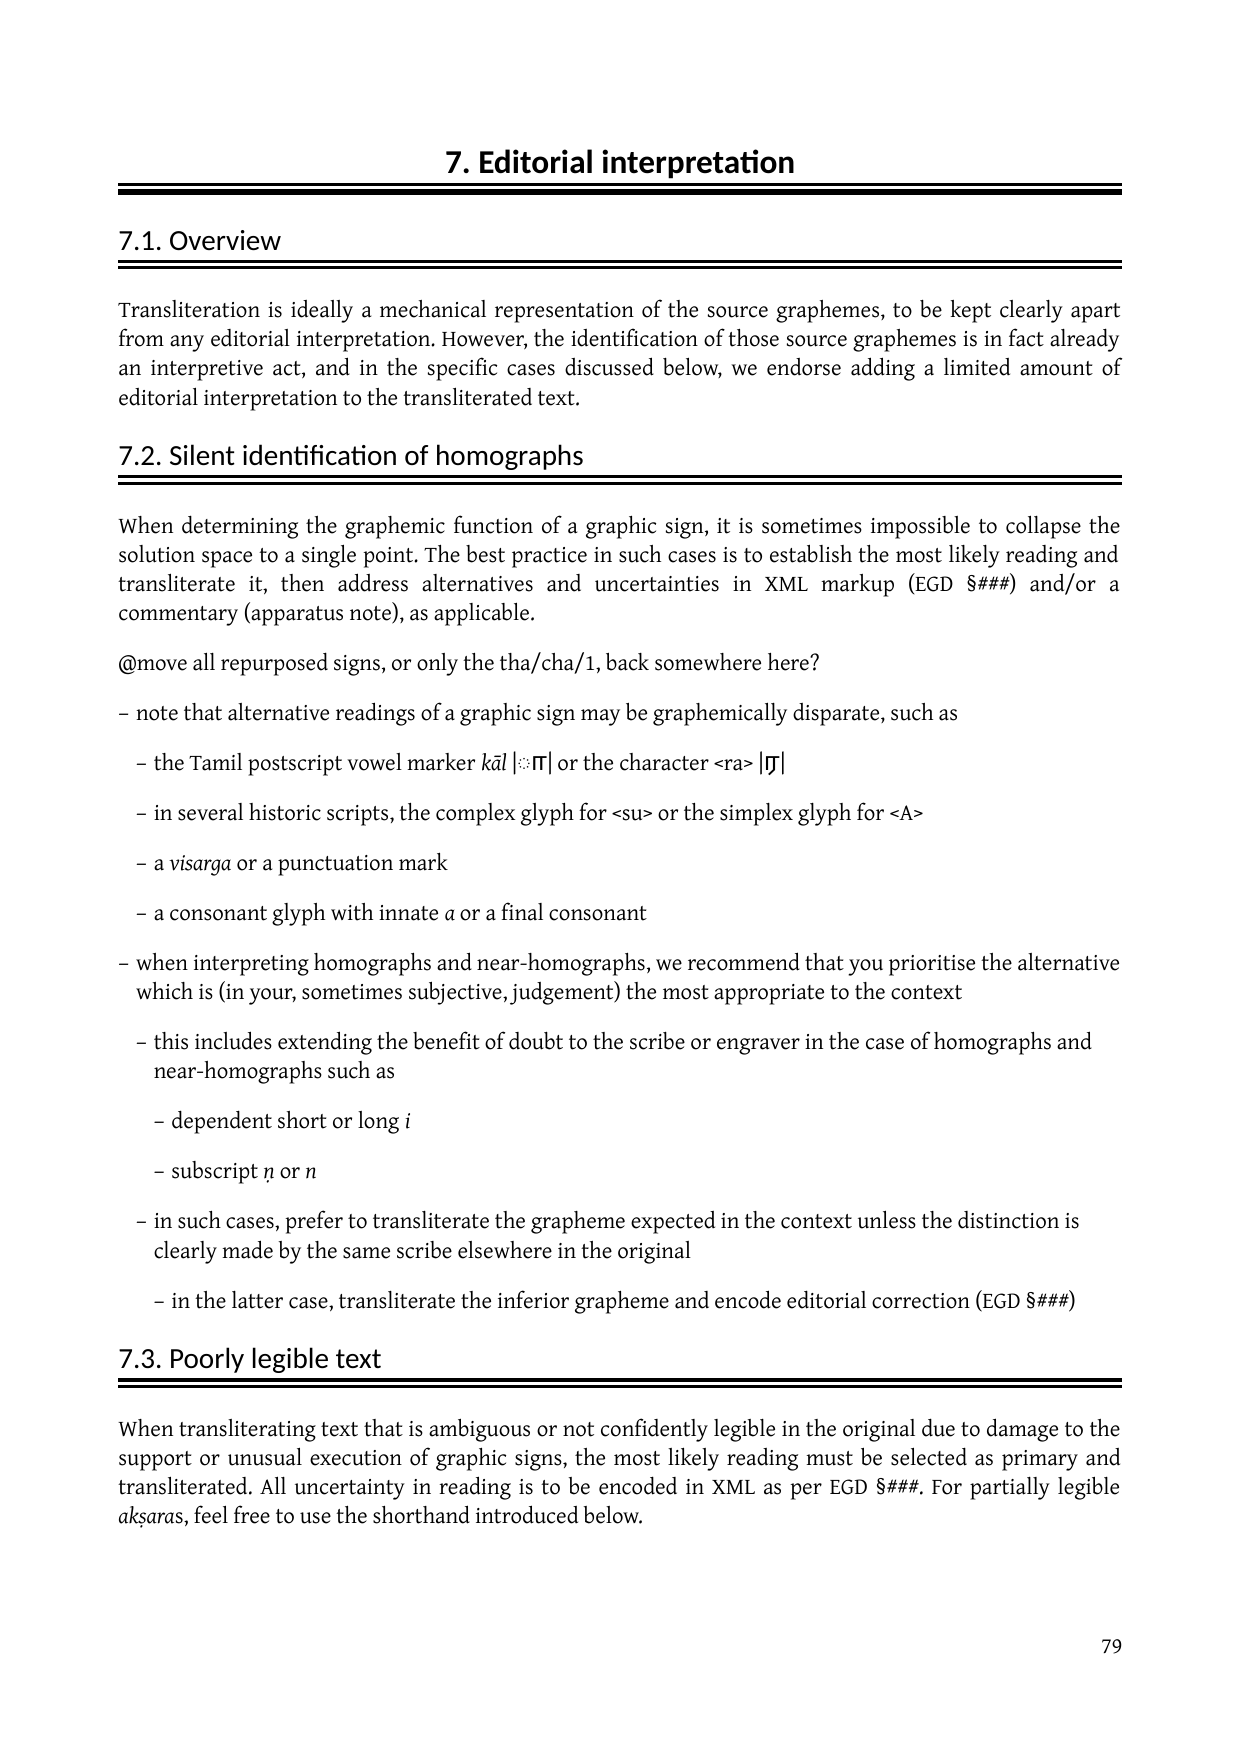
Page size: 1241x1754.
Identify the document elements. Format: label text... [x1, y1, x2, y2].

list in several historic scripts, the complex glyph for <su> or the simplex glyph for <A> [136, 797, 1122, 826]
text When transliterating text that is ambiguous or not confidently legible in the original due to damage to the support or unusual execution of graphic signs, the most likely reading must be selected as primary and transliterated. All uncertainty in reading is to be encoded in XML as per EGD §###. For partially legible akṣaras, feel free to use the shorthand introduced below. [118, 1413, 1122, 1529]
text When determining the graphemic function of a graphic sign, it is sometimes impossible to collapse the solution space to a single point. The best practice in such cases is to establish the most likely reading and transliterate it, then address alternatives and uncertainties in XML markup (EGD §###) and/or a commentary (apparatus note), as applicable. [118, 510, 1122, 626]
list when interpreting homographs and near-homographs, we recommend that you prioritise the alternative which is (in your, sometimes subjective, judgement) the most appropriate to the context [118, 947, 1122, 1006]
list subscript ṇ or n [153, 1156, 1122, 1185]
subtitle Silent identification of homographs [118, 436, 1122, 475]
subtitle Poorly legible text [118, 1339, 1122, 1378]
text Transliteration is ideally a mechanical representation of the source graphemes, to be kept clearly apart from any editorial interpretation. However, the identification of those source graphemes is in fact already an interpretive act, and in the specific cases discussed below, we endorse adding a limited amount of editorial interpretation to the transliterated text. [118, 294, 1122, 411]
list this includes extending the benefit of doubt to the scribe or engraver in the case of homographs and near-homographs such as [136, 1026, 1122, 1085]
list note that alternative readings of a graphic sign may be graphemically disparate, such as [118, 697, 1122, 726]
subtitle Editorial interpretation [118, 143, 1122, 183]
list a visarga or a punctuation mark [136, 847, 1122, 876]
list in such cases, prefer to transliterate the grapheme expected in the context unless the distinction is clearly made by the same scribe elsewhere in the original [136, 1206, 1122, 1264]
text @move all repurposed signs, or only the tha/cha/1, back somewhere here? [118, 647, 1122, 676]
list a consonant glyph with innate a or a final consonant [136, 897, 1122, 926]
subtitle Overview [118, 220, 1122, 260]
list the Tamil postscript vowel marker kāl |ா| or the character <ra> |ர| [136, 747, 1122, 776]
list in the latter case, transliterate the inferior grapheme and encode editorial correction (EGD §###) [153, 1285, 1122, 1314]
list dependent short or long i [153, 1106, 1122, 1135]
